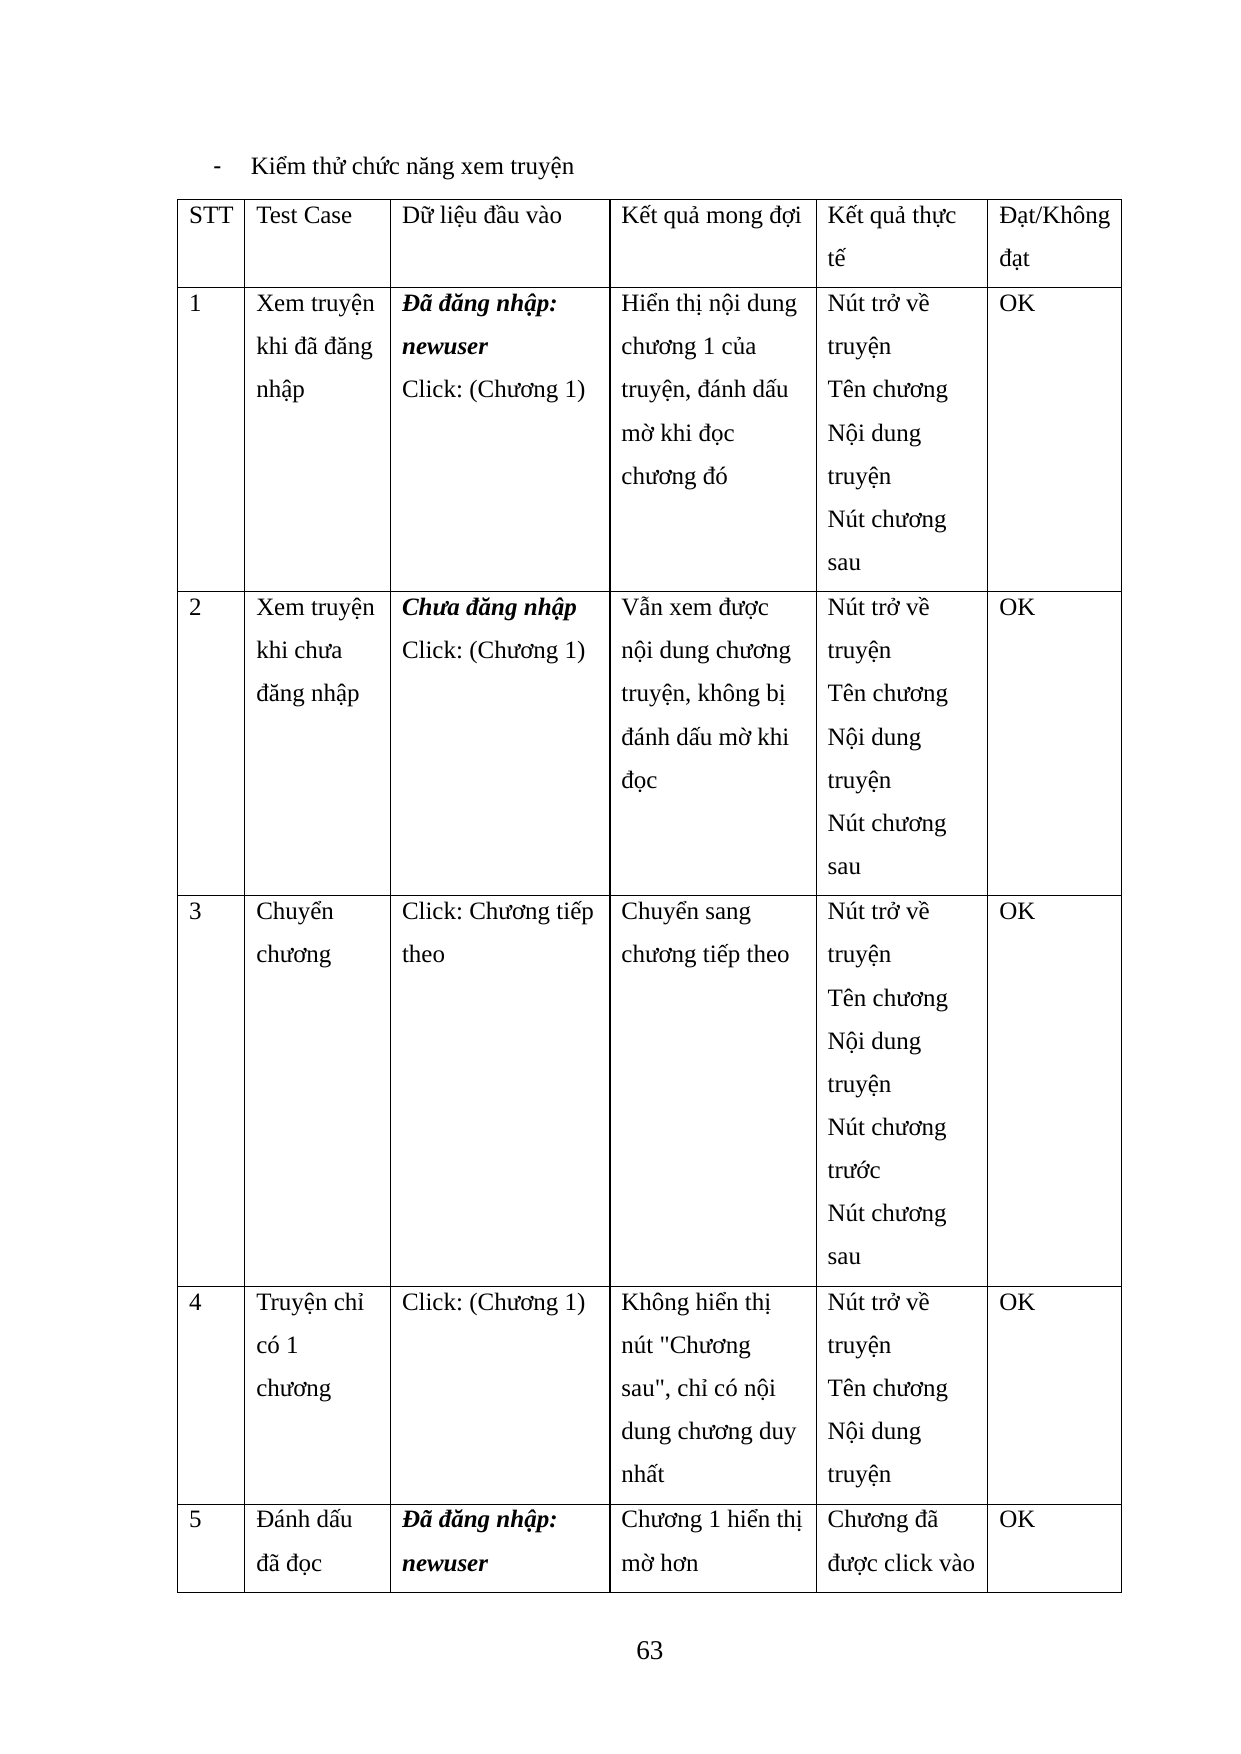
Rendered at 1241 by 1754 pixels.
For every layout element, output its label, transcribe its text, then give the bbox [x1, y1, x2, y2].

table_cell Không hiển thị nút "Chương sau", chỉ có nội dung chương duy nhất [611, 1287, 816, 1503]
table_header Kết quả thực tế [817, 200, 987, 287]
table_cell Vẫn xem được nội dung chương truyện, không bị đánh dấu mờ khi đọc [611, 592, 816, 895]
table_cell OK [988, 592, 1121, 895]
table_header STT [178, 200, 244, 287]
table_cell 4 [178, 1287, 244, 1503]
table_cell Click: Chương tiếp theo [391, 896, 609, 1286]
table_cell OK [988, 288, 1121, 591]
table_cell Xem truyện khi chưa đăng nhập [245, 592, 390, 895]
table_cell 2 [178, 592, 244, 895]
table_cell Đã đăng nhập: newuser Click: (Chương 1) [391, 288, 609, 591]
table_cell Click: (Chương 1) [391, 1287, 609, 1503]
table_cell Nút trở về truyện Tên chương Nội dung truyện Nút chương trước Nút chương sau [817, 896, 987, 1286]
table_cell 3 [178, 896, 244, 1286]
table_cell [817, 1505, 987, 1592]
list Kiểm thử chức năng xem truyện [213, 148, 1122, 182]
table_cell OK [988, 1287, 1121, 1503]
table_header Đạt/Không đạt [988, 200, 1121, 287]
table_cell Đánh dấu đã đọc [245, 1505, 390, 1592]
table_cell Truyện chỉ có 1 chương [245, 1287, 390, 1503]
table_cell 5 [178, 1505, 244, 1592]
table_cell Nút trở về truyện Tên chương Nội dung truyện Nút chương sau [817, 592, 987, 895]
table_cell OK [988, 1505, 1121, 1592]
table_cell OK [988, 896, 1121, 1286]
table_cell Nút trở về truyện Tên chương Nội dung truyện Nút chương sau [817, 288, 987, 591]
table_cell Hiển thị nội dung chương 1 của truyện, đánh dấu mờ khi đọc chương đó [611, 288, 816, 591]
table_cell Chuyển chương [245, 896, 390, 1286]
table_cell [391, 1505, 609, 1592]
table_cell 1 [178, 288, 244, 591]
table_cell Nút trở về truyện Tên chương Nội dung truyện [817, 1287, 987, 1503]
table_cell Chuyển sang chương tiếp theo [611, 896, 816, 1286]
table_header Kết quả mong đợi [611, 200, 816, 287]
table_cell Xem truyện khi đã đăng nhập [245, 288, 390, 591]
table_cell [611, 1505, 816, 1592]
table_header Dữ liệu đầu vào [391, 200, 609, 287]
table_header Test Case [245, 200, 390, 287]
table_cell Chưa đăng nhập Click: (Chương 1) [391, 592, 609, 895]
